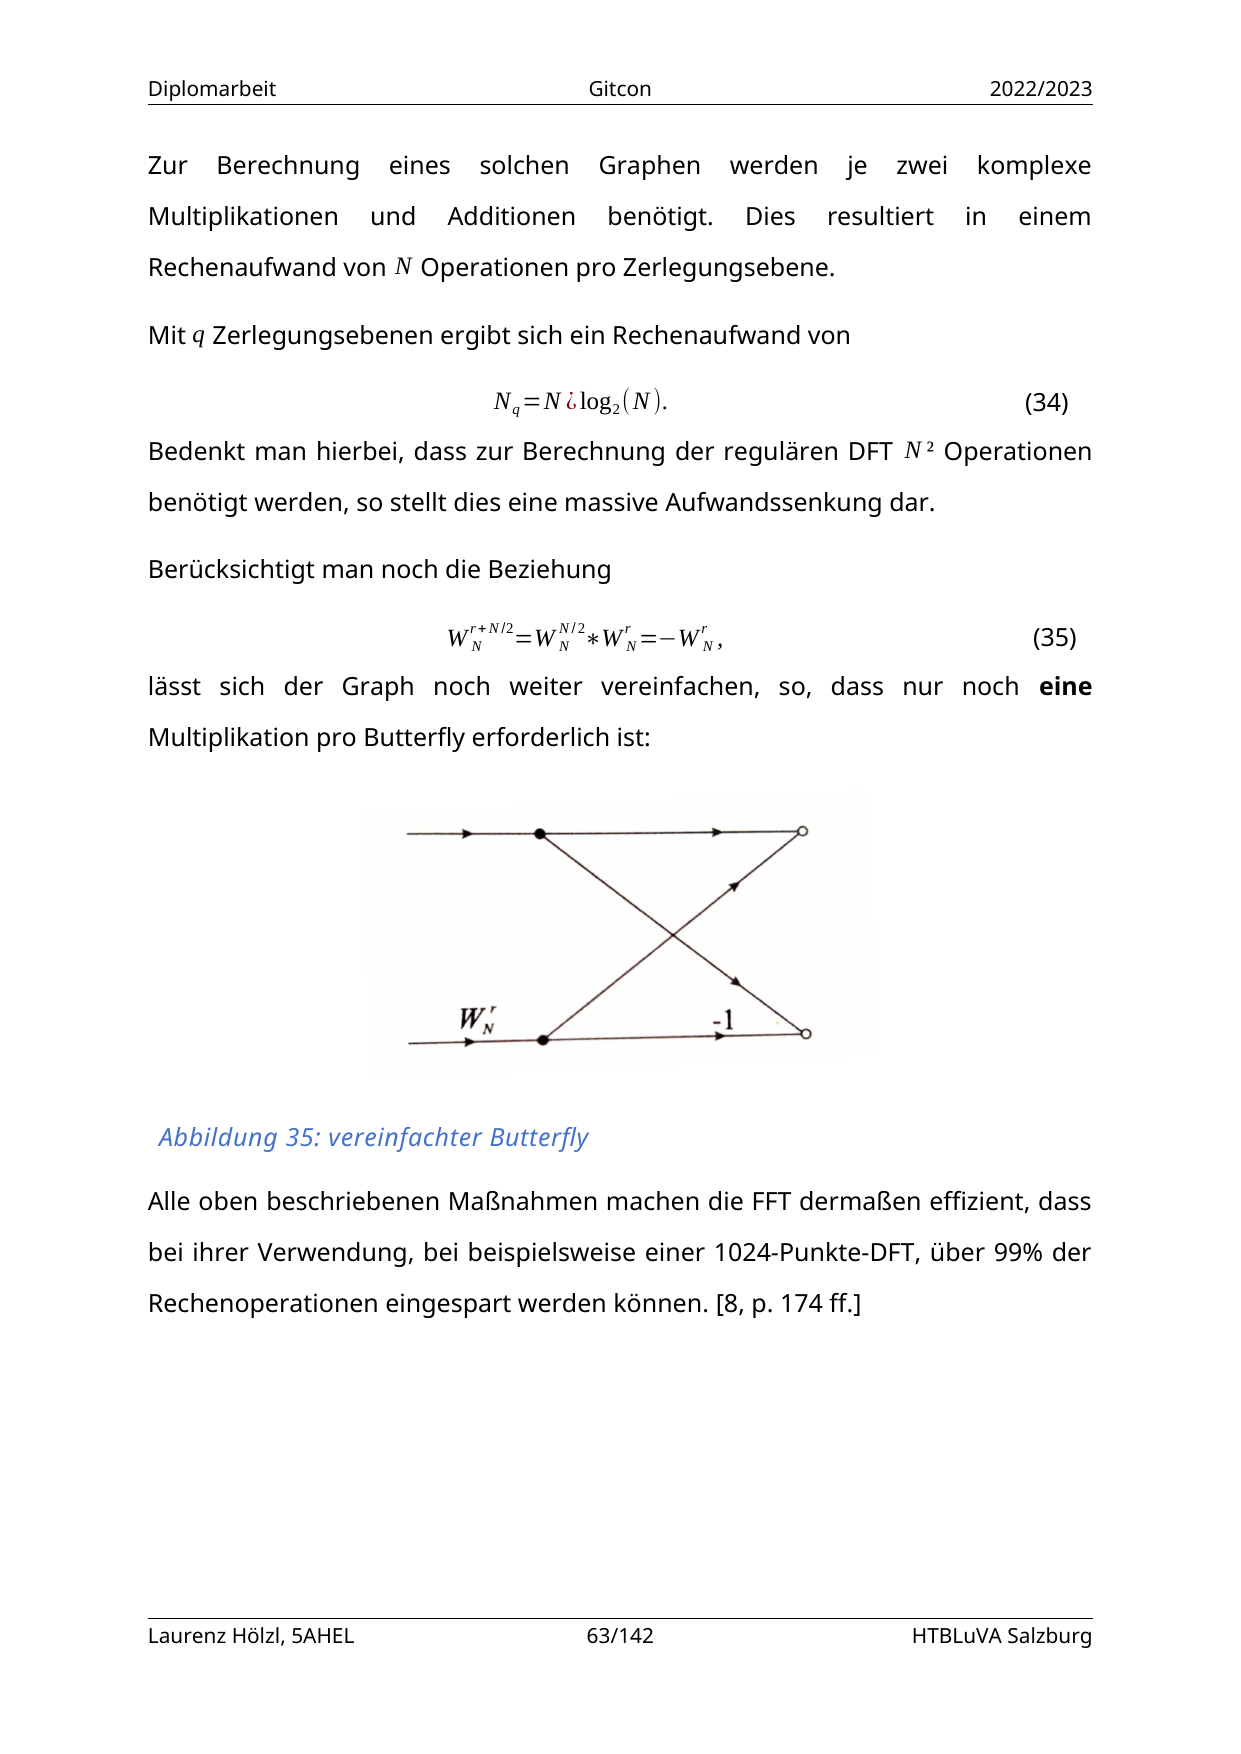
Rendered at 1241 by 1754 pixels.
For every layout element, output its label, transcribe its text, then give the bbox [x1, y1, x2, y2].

table_header (35) [1022, 620, 1099, 669]
text Alle oben beschriebenen Maßnahmen machen die FFT dermaßen effizient, dass bei ihrer Verwendung, bei beispielsweise einer 1024-Punkte-DFT, über 99% der Rechenoperationen eingespart werden können. [148, 1183, 1093, 1319]
text Berücksichtigt man noch die Beziehung [148, 552, 1093, 586]
table_header [148, 385, 1014, 433]
text Mit Zerlegungsebenen ergibt sich ein Rechenaufwand von [148, 317, 1093, 351]
text Bedenkt man hierbei, dass zur Berechnung der regulären DFT Operationen benötigt werden, so stellt dies eine massive Aufwandssenkung dar. [148, 433, 1093, 518]
table_header [148, 620, 1022, 669]
text Abbildung 35: vereinfachter Butterfly [159, 1119, 592, 1153]
picture [358, 788, 881, 1082]
text lässt sich der Graph noch weiter vereinfachen, so, dass nur noch eine Multiplikation pro Butterfly erforderlich ist: [148, 669, 1093, 754]
table_header (34) [1014, 385, 1092, 433]
text Zur Berechnung eines solchen Graphen werden je zwei komplexe Multiplikationen und Additionen benötigt. Dies resultiert in einem Rechenaufwand von Operationen pro Zerlegungsebene. [148, 148, 1093, 284]
